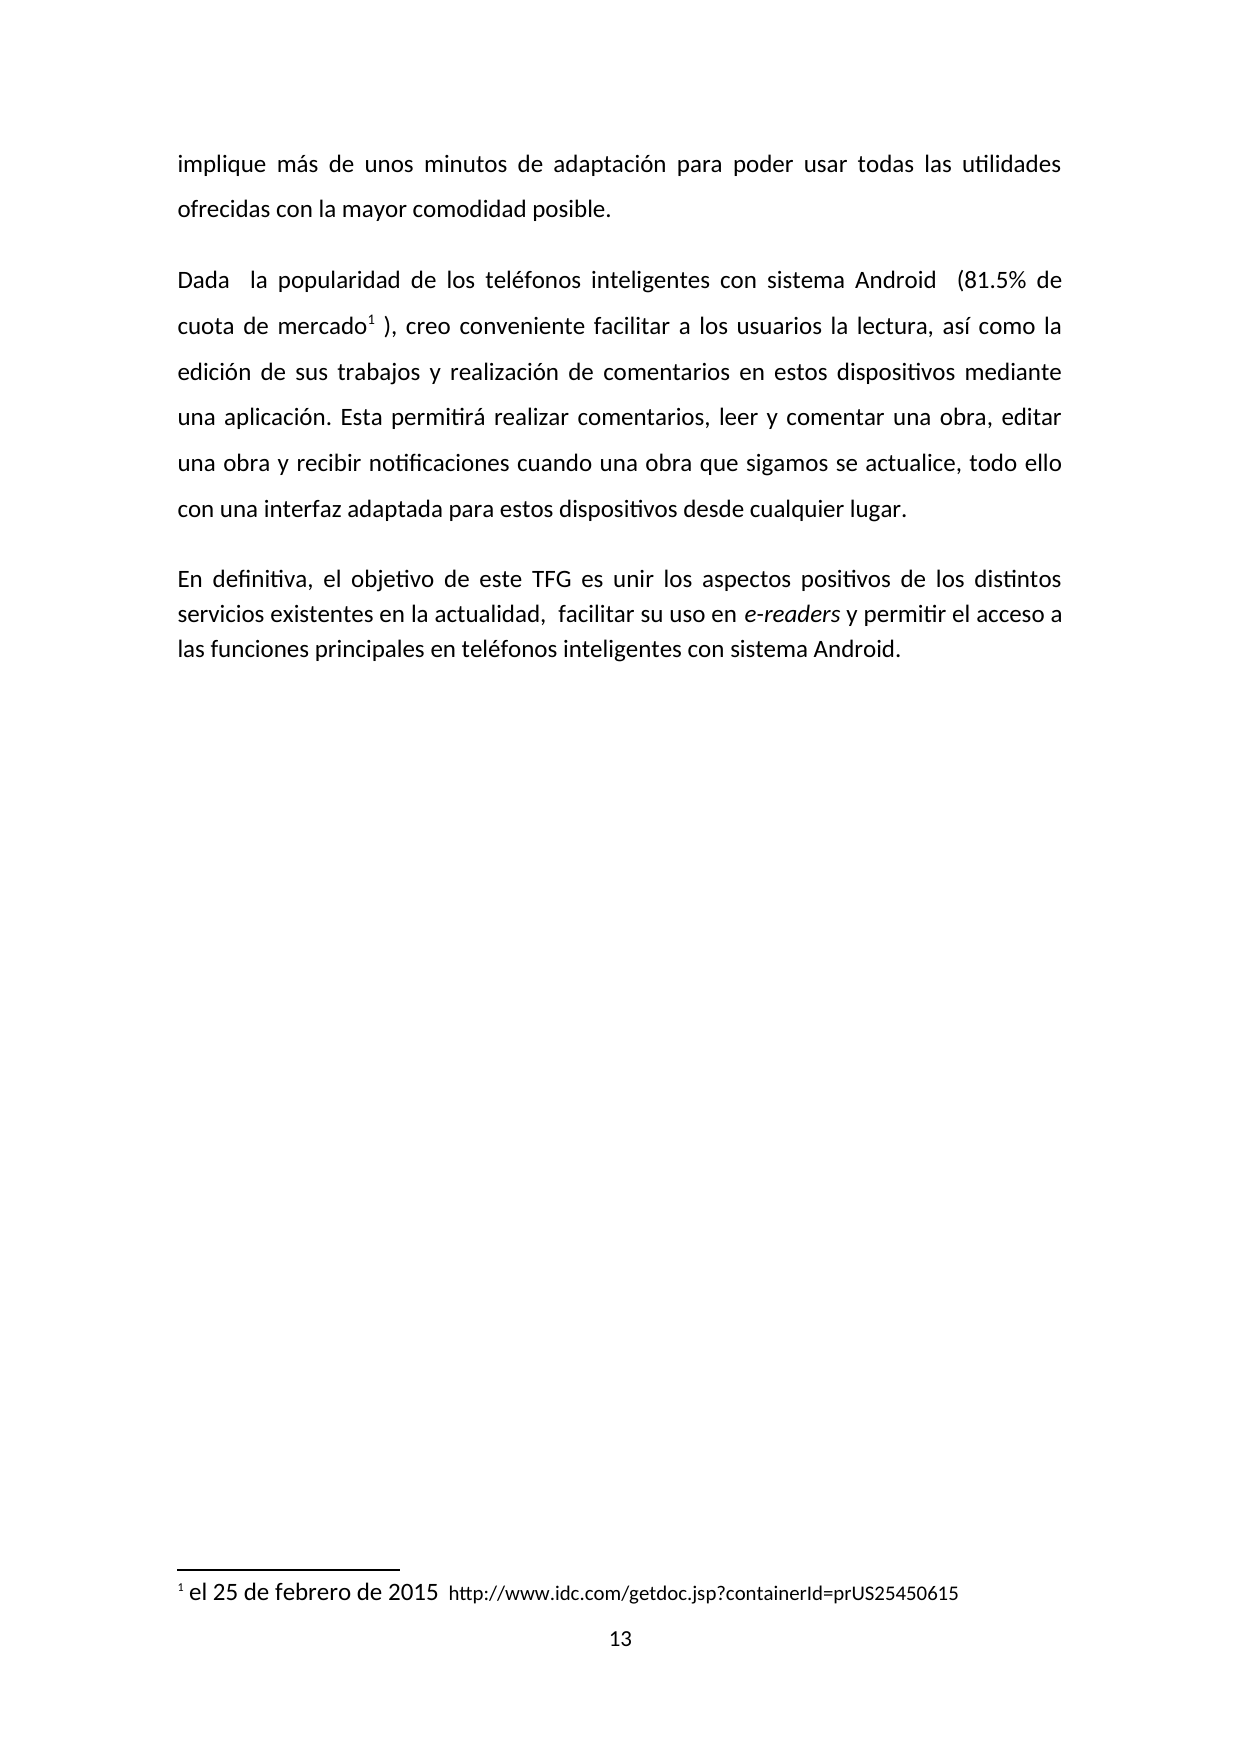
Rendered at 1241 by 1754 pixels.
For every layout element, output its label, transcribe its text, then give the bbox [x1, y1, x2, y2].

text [177, 148, 1063, 224]
text Dada la popularidad de los teléfonos inteligentes con sistema Android (81.5% de cuota de mercado ), creo conveniente facilitar a los usuarios la lectura, así como la edición de sus trabajos y realización de comentarios en estos dispositivos mediante una aplicación. Esta permitirá realizar comentarios, leer y comentar una obra, editar una obra y recibir notificaciones cuando una obra que sigamos se actualice, todo ello con una interfaz adaptada para estos dispositivos desde cualquier lugar. [177, 264, 1063, 523]
text En definitiva, el objetivo de este TFG es unir los aspectos positivos de los distintos servicios existentes en la actualidad, facilitar su uso en e-readers y permitir el acceso a las funciones principales en teléfonos inteligentes con sistema Android. [177, 563, 1063, 664]
